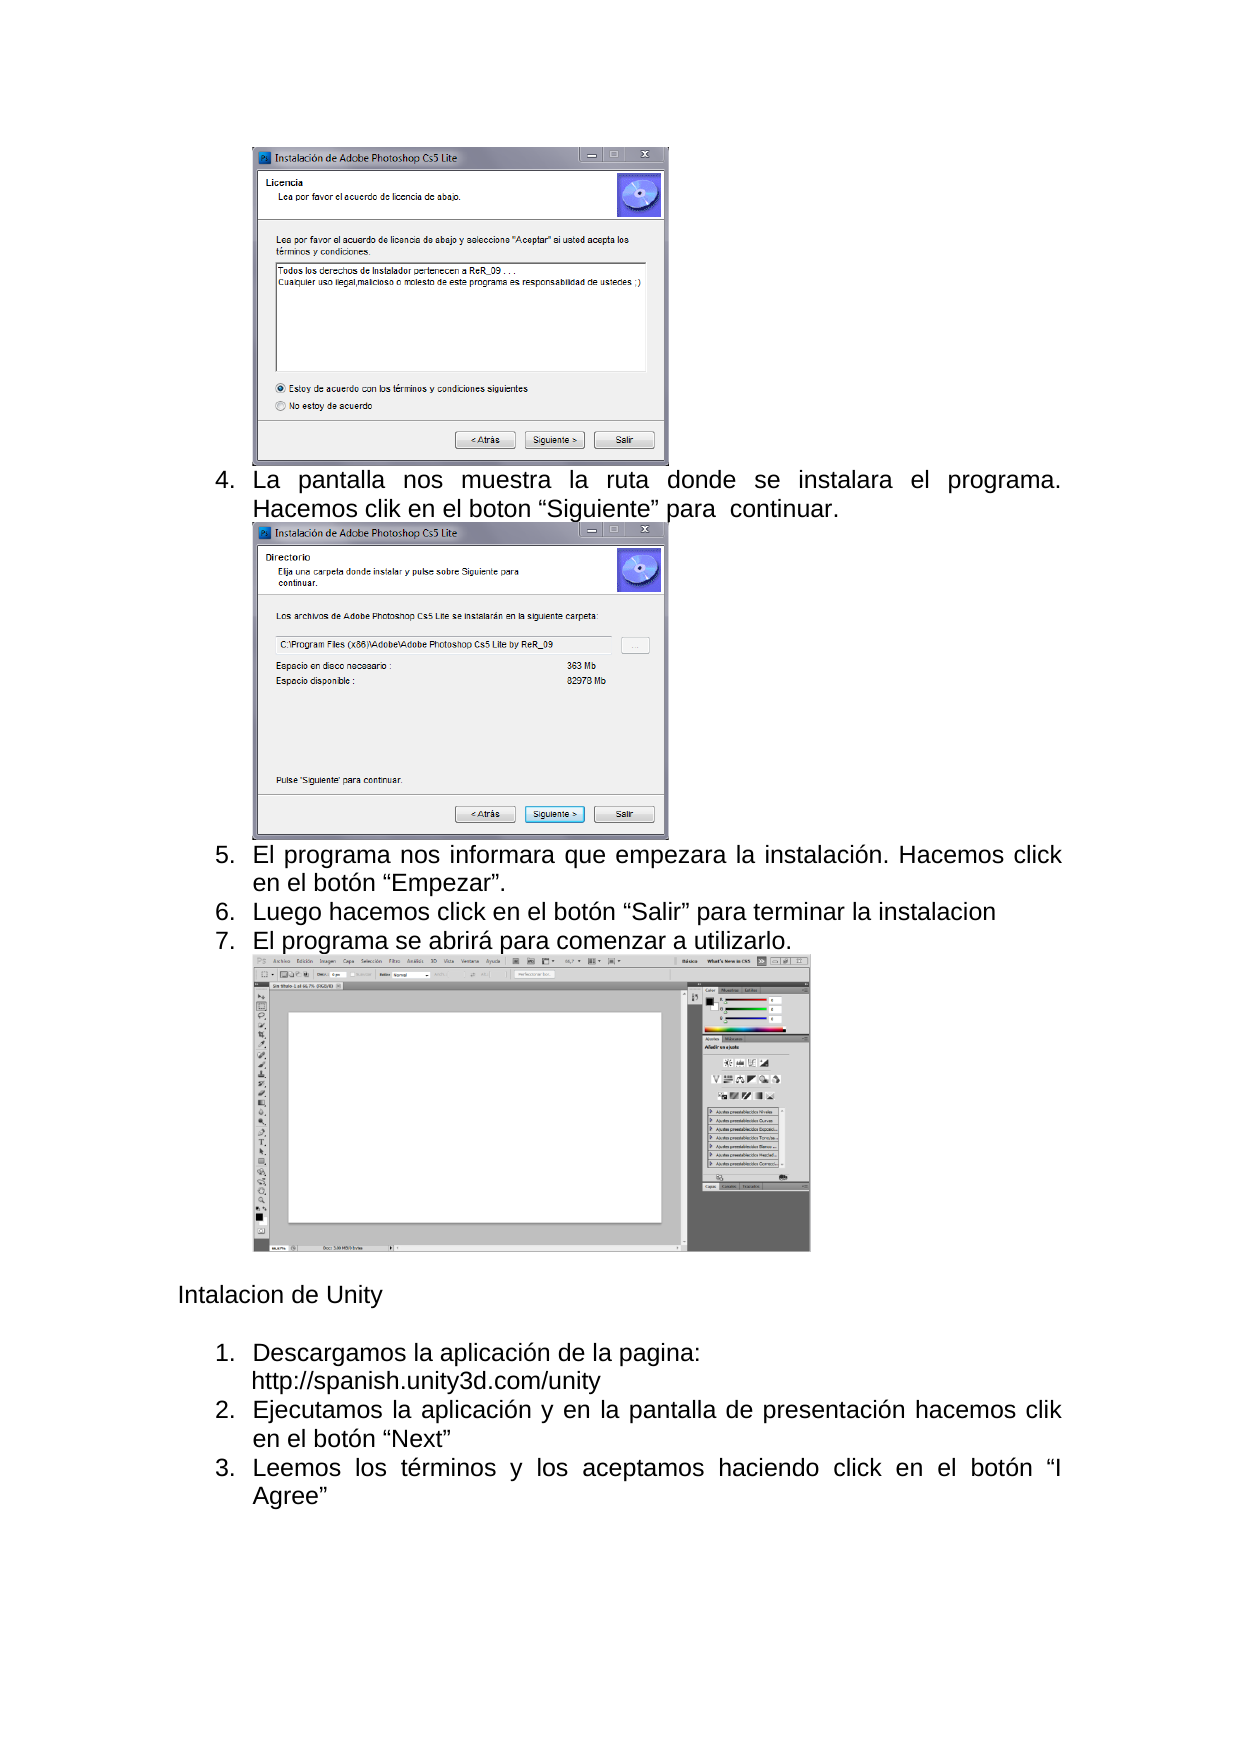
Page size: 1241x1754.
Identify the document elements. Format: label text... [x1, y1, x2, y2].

text http://spanish.unity3d.com/unity [251, 1366, 1063, 1395]
list El programa nos informara que empezara la instalación. Hacemos click en el botón “Empezar”. [215, 840, 1063, 897]
list Ejecutamos la aplicación y en la pantalla de presentación hacemos clik en el botón “Next” [215, 1395, 1063, 1453]
picture [252, 954, 811, 1252]
text Intalacion de Unity [177, 1280, 1063, 1309]
picture [252, 522, 669, 840]
list Descargamos la aplicación de la pagina: [215, 1338, 1063, 1366]
list Leemos los términos y los aceptamos haciendo click en el botón “I Agree” [215, 1453, 1063, 1510]
list Luego hacemos click en el botón “Salir” para terminar la instalacion [215, 897, 1063, 926]
list El programa se abrirá para comenzar a utilizarlo. [215, 926, 1063, 955]
picture [252, 147, 669, 466]
list La pantalla nos muestra la ruta donde se instalara el programa. Hacemos clik en el boton “Siguiente” para continuar. [215, 465, 1063, 523]
